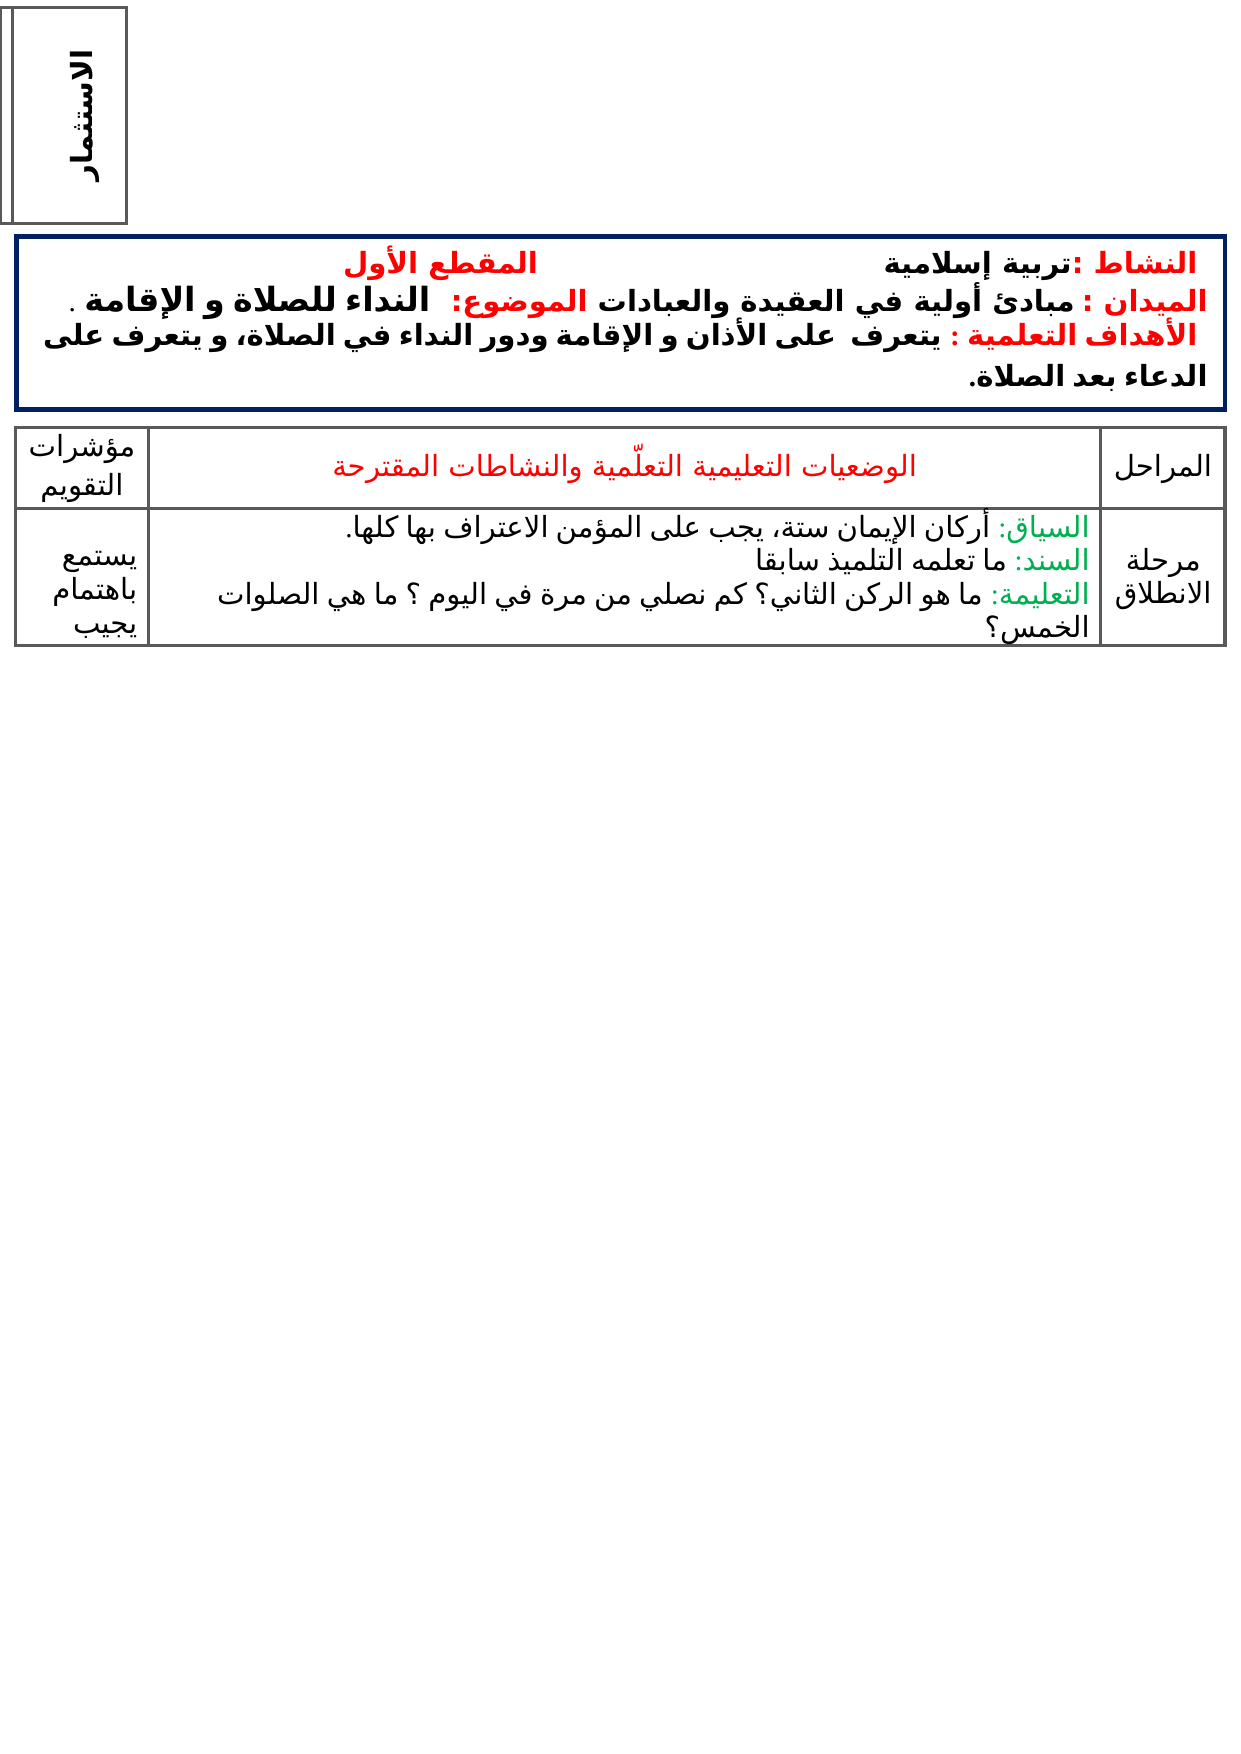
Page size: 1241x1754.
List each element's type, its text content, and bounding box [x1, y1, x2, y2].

table_cell يستمع باهتمام يجيب [17, 510, 147, 644]
table_header الوضعيات التعليمية التعلّمية والنشاطات المقترحة [150, 429, 1099, 507]
table_header مؤشرات التقويم [17, 429, 147, 507]
table_header المراحل [1102, 429, 1223, 507]
table_cell السياق: أركان الإيمان ستة، يجب على المؤمن الاعتراف بها كلها. السند: ما تعلمه التلميذ سابقا التعليمة: ما هو الركن الثاني؟ كم نصلي من مرة في اليوم ؟ ما هي الصلوات الخمس؟ [150, 510, 1099, 644]
table_cell مرحلة الانطلاق [1102, 510, 1223, 644]
table_cell الاستثمار [14, 9, 125, 222]
